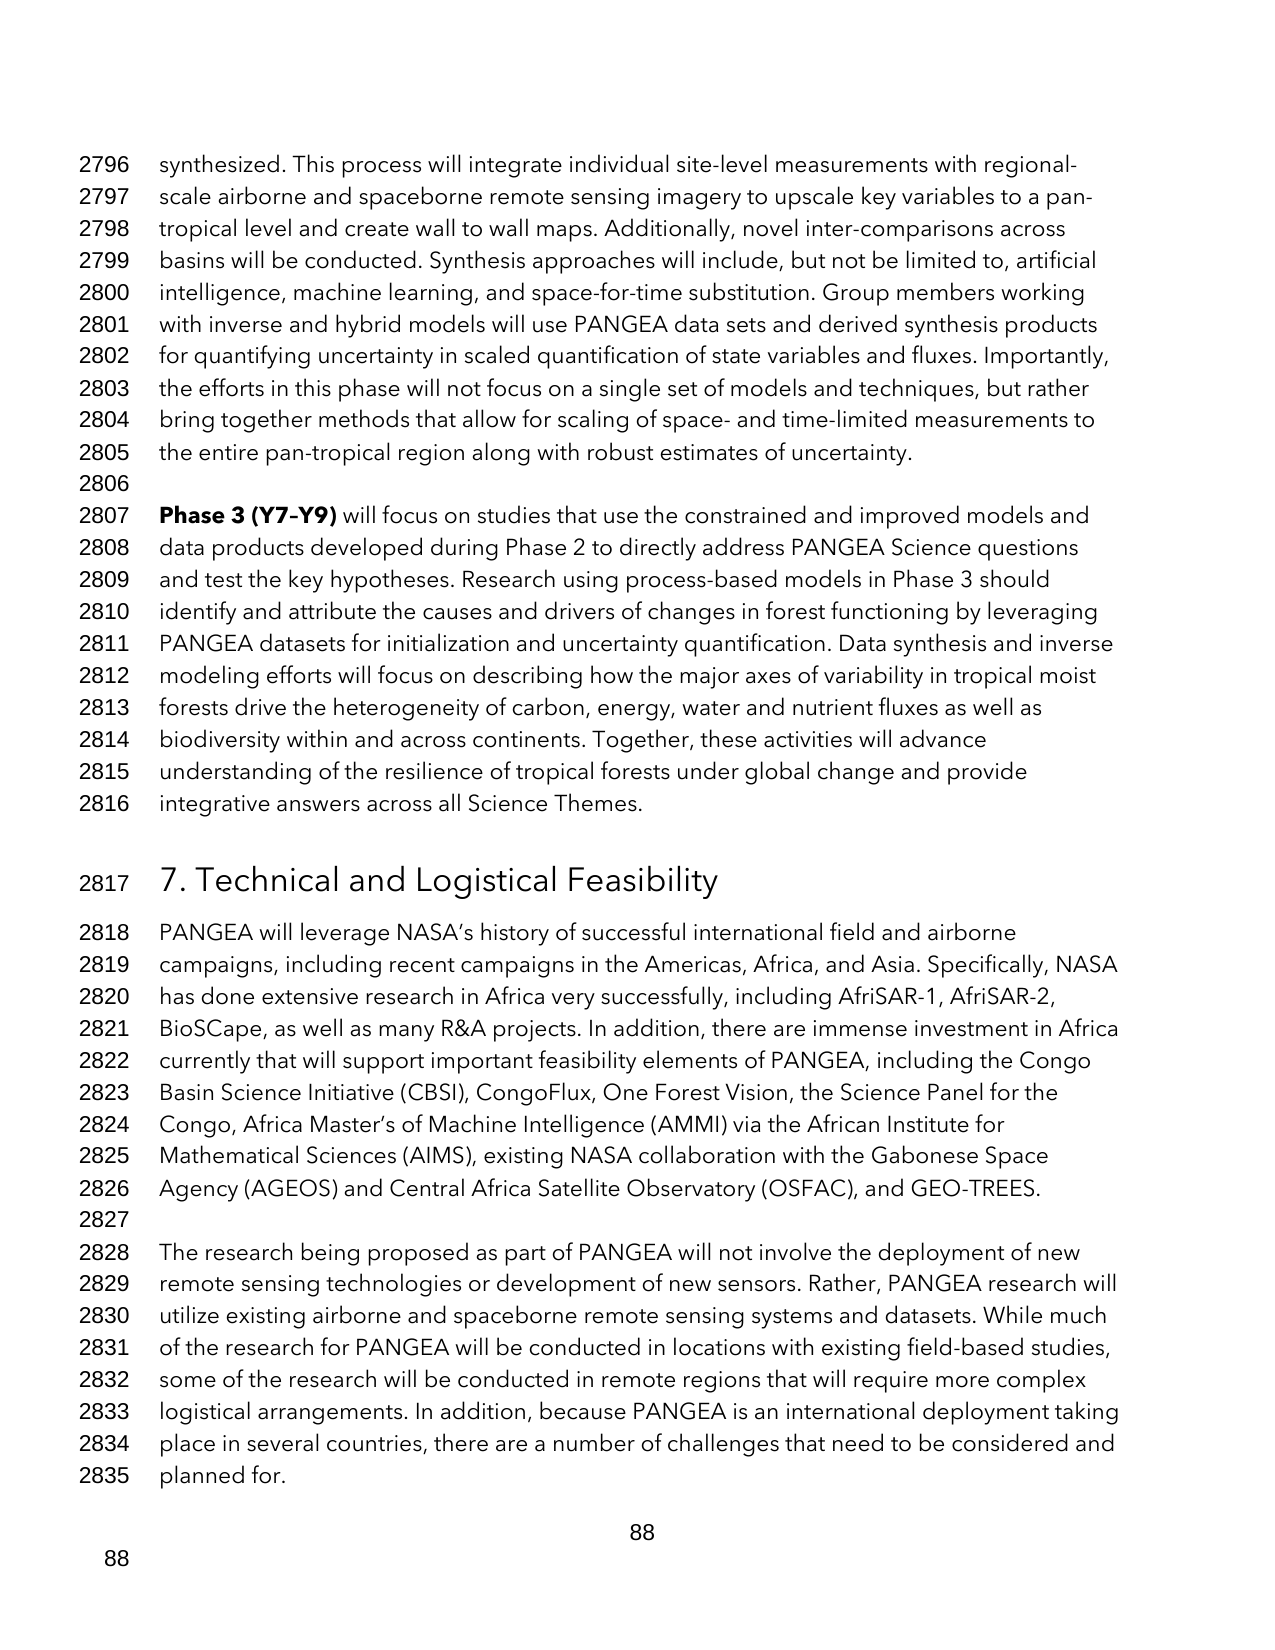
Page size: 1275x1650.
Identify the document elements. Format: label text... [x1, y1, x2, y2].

text PANGEA will leverage NASA’s history of successful international field and airborne campaigns, including recent campaigns in the Americas, Africa, and Asia. Specifically, NASA has done extensive research in Africa very successfully, including AfriSAR-1, AfriSAR-2, BioSCape, as well as many R&A projects. In addition, there are immense investment in Africa currently that will support important feasibility elements of PANGEA, including the Congo Basin Science Initiative (CBSI), CongoFlux, One Forest Vision, the Science Panel for the Congo, Africa Master’s of Machine Intelligence (AMMI) via the African Institute for Mathematical Sciences (AIMS), existing NASA collaboration with the Gabonese Space Agency (AGEOS) and Central Africa Satellite Observatory (OSFAC), and GEO-TREES. [159, 918, 1125, 1202]
text The research being proposed as part of PANGEA will not involve the deployment of new remote sensing technologies or development of new sensors. Rather, PANGEA research will utilize existing airborne and spaceborne remote sensing systems and datasets. While much of the research for PANGEA will be conducted in locations with existing field-based studies, some of the research will be conducted in remote regions that will require more complex logistical arrangements. In addition, because PANGEA is an international deployment taking place in several countries, there are a number of challenges that need to be considered and planned for. [159, 1238, 1125, 1489]
subtitle 7. Technical and Logistical Feasibility [159, 859, 1125, 899]
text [159, 150, 1125, 466]
text Phase 3 (Y7–Y9) will focus on studies that use the constrained and improved models and data products developed during Phase 2 to directly address PANGEA Science questions and test the key hypotheses. Research using process-based models in Phase 3 should identify and attribute the causes and drivers of changes in forest functioning by leveraging PANGEA datasets for initialization and uncertainty quantification. Data synthesis and inverse modeling efforts will focus on describing how the major axes of variability in tropical moist forests drive the heterogeneity of carbon, energy, water and nutrient fluxes as well as biodiversity within and across continents. Together, these activities will advance understanding of the resilience of tropical forests under global change and provide integrative answers across all Science Themes. [159, 502, 1125, 817]
